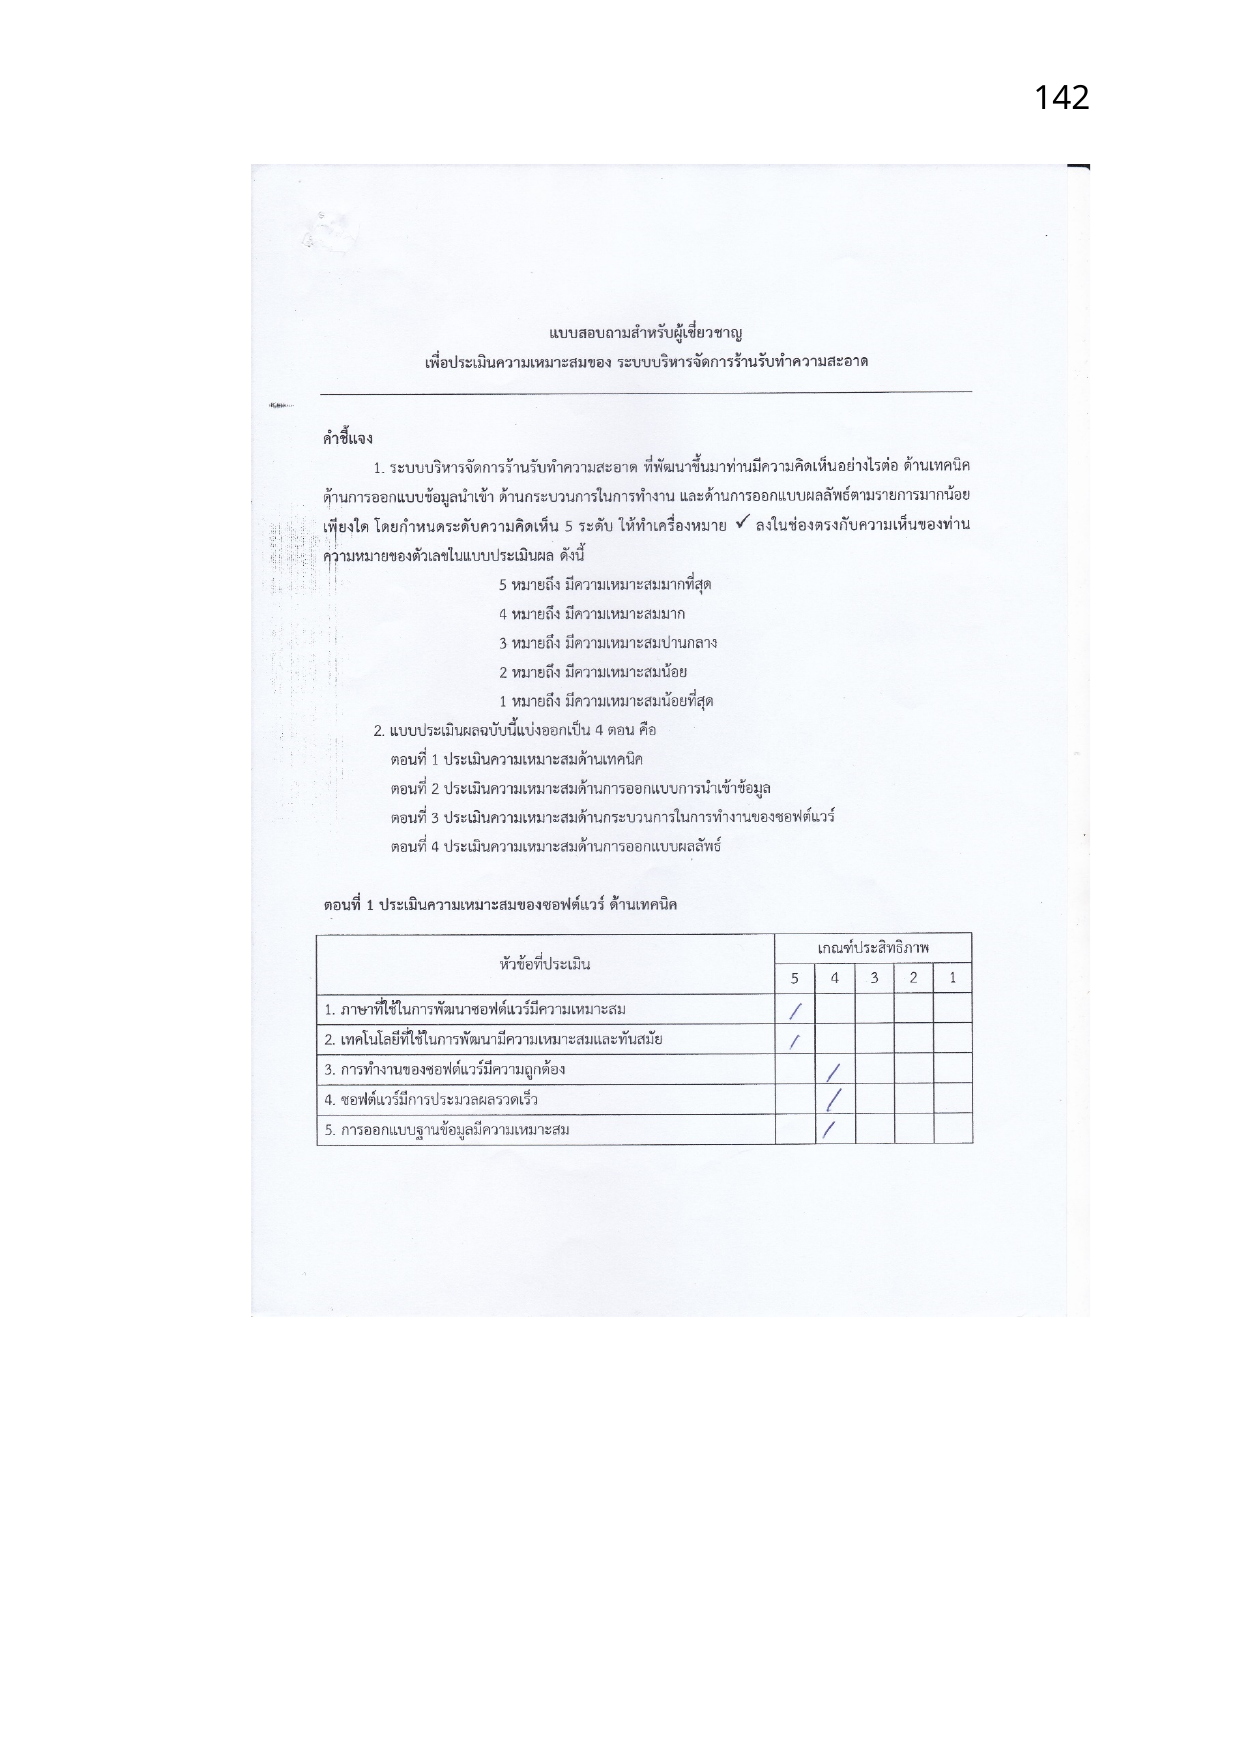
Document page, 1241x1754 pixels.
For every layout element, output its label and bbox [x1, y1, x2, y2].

picture [251, 164, 1091, 1317]
